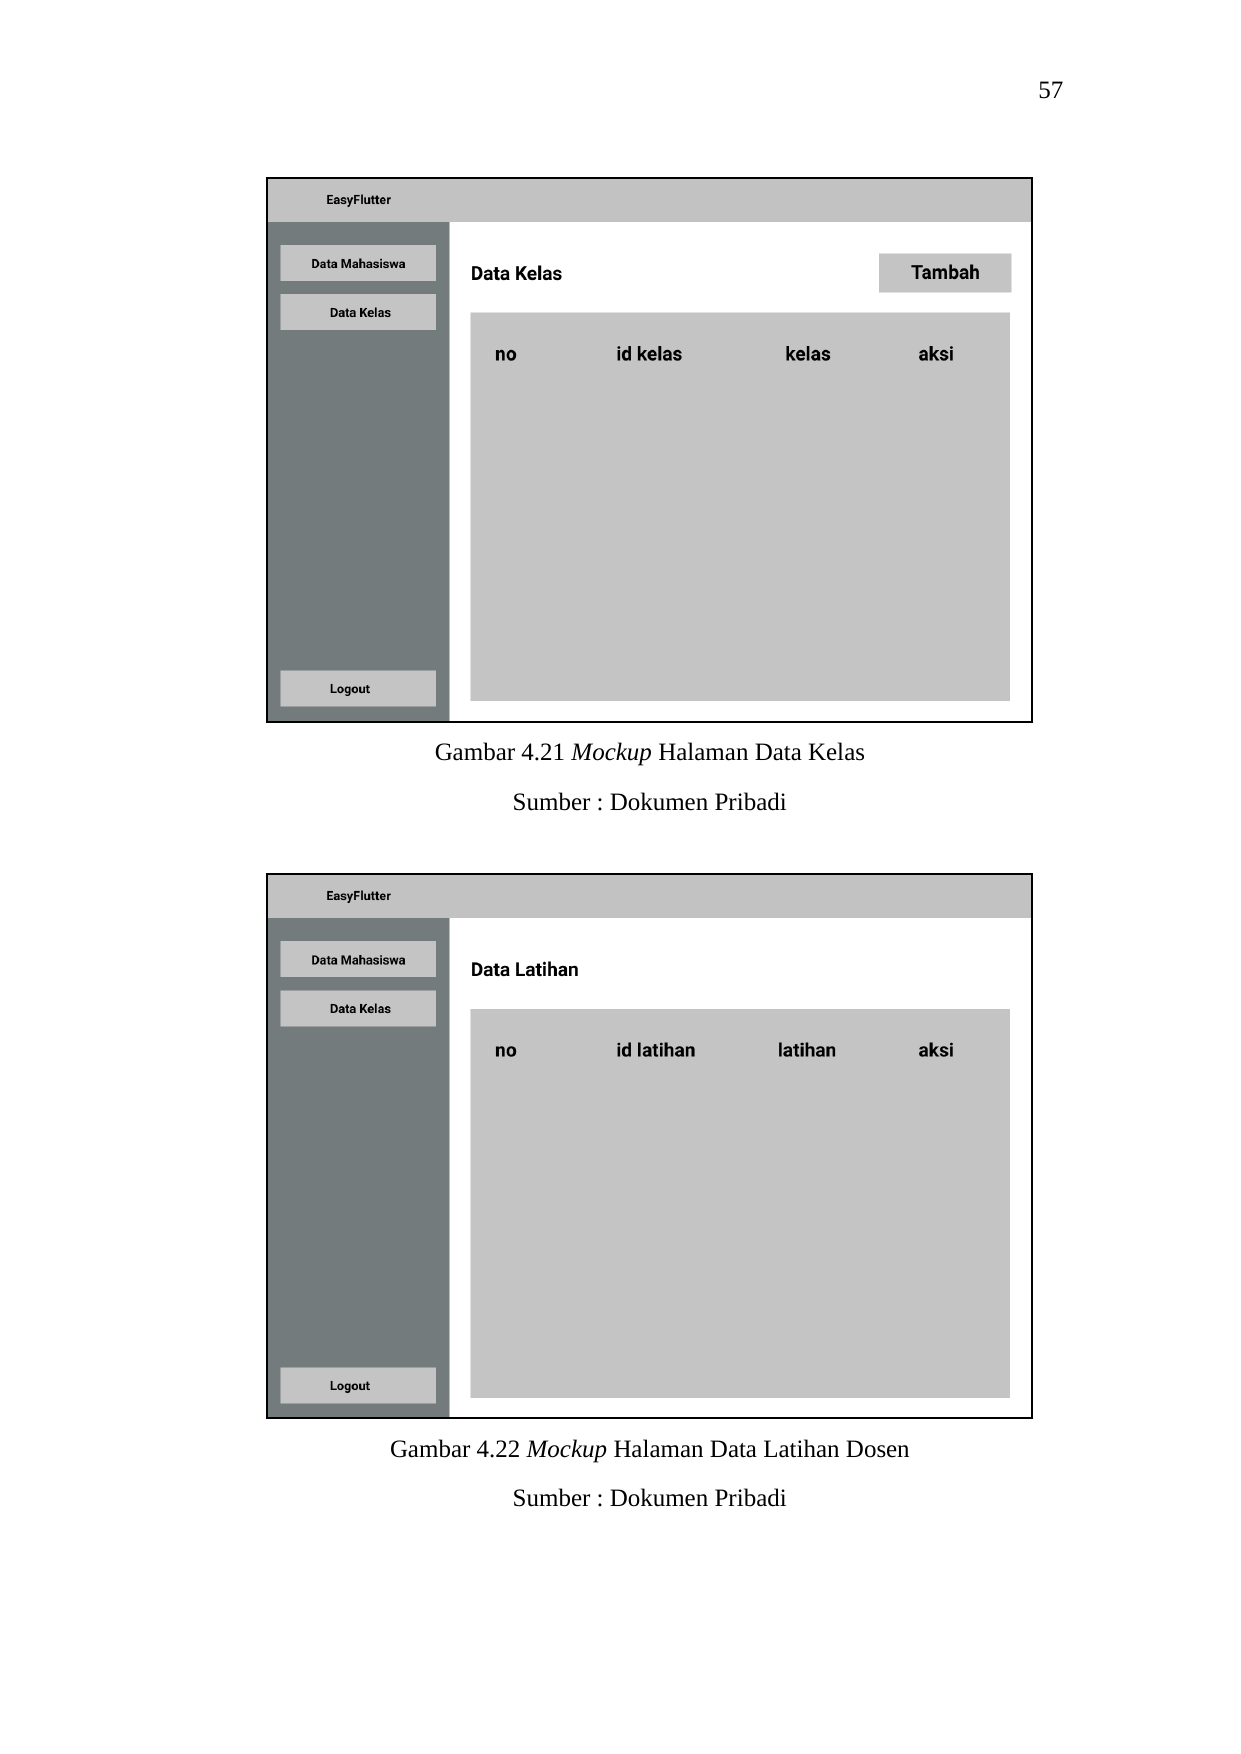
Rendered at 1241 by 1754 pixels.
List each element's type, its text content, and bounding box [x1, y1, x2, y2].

text Sumber : Dokumen Pribadi [236, 1483, 1063, 1512]
picture [268, 875, 1031, 1417]
text Gambar 4.21 Mockup Halaman Data Kelas [236, 737, 1063, 766]
text Gambar 4.22 Mockup Halaman Data Latihan Dosen [236, 1434, 1063, 1462]
text Sumber : Dokumen Pribadi [236, 787, 1063, 816]
picture [268, 179, 1031, 721]
